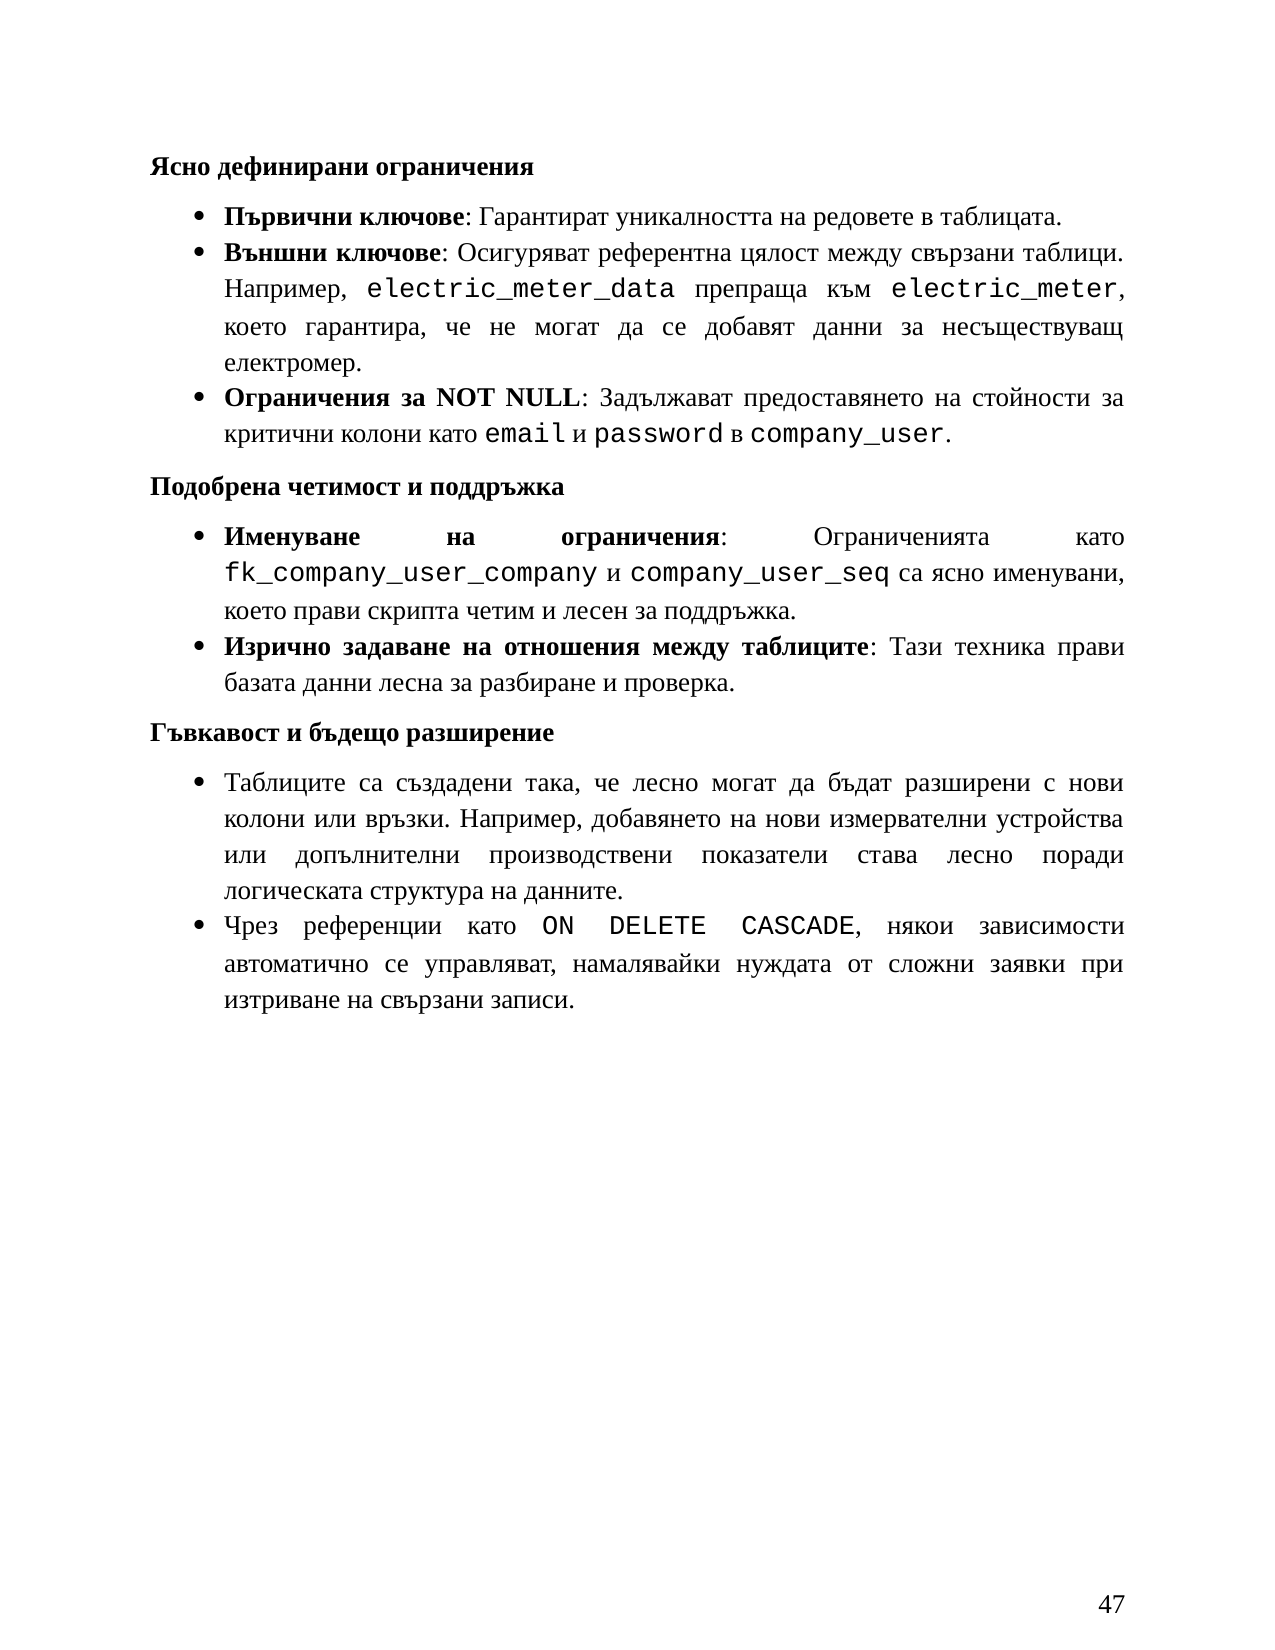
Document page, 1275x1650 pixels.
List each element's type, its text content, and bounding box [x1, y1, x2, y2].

text Гъвкавост и бъдещо разширение [150, 716, 1125, 747]
list Ограничения за NOT NULL: Задължават предоставянето на стойности за критични колони като email и password в company_user. [194, 381, 1125, 451]
list Първични ключове: Гарантират уникалността на редовете в таблицата. [194, 200, 1125, 231]
list Таблиците са създадени така, че лесно могат да бъдат разширени с нови колони или връзки. Например, добавянето на нови измервателни устройства или допълнителни производствени показатели става лесно поради логическата структура на данните. [194, 766, 1125, 905]
list Външни ключове: Осигуряват референтна цялост между свързани таблици. Например, electric_meter_data препраща към electric_meter, което гарантира, че не могат да се добавят данни за несъществуващ електромер. [194, 236, 1125, 377]
text Подобрена четимост и поддръжка [150, 470, 1125, 501]
list Чрез референции като ON DELETE CASCADE, някои зависимости автоматично се управляват, намалявайки нуждата от сложни заявки при изтриване на свързани записи. [194, 909, 1125, 1014]
list Именуване на ограничения: Ограниченията като fk_company_user_company и company_user_seq са ясно именувани, което прави скрипта четим и лесен за поддръжка. [194, 521, 1125, 626]
list Изрично задаване на отношения между таблиците: Тази техника прави базата данни лесна за разбиране и проверка. [194, 630, 1125, 697]
text Ясно дефинирани ограничения [150, 150, 1125, 181]
